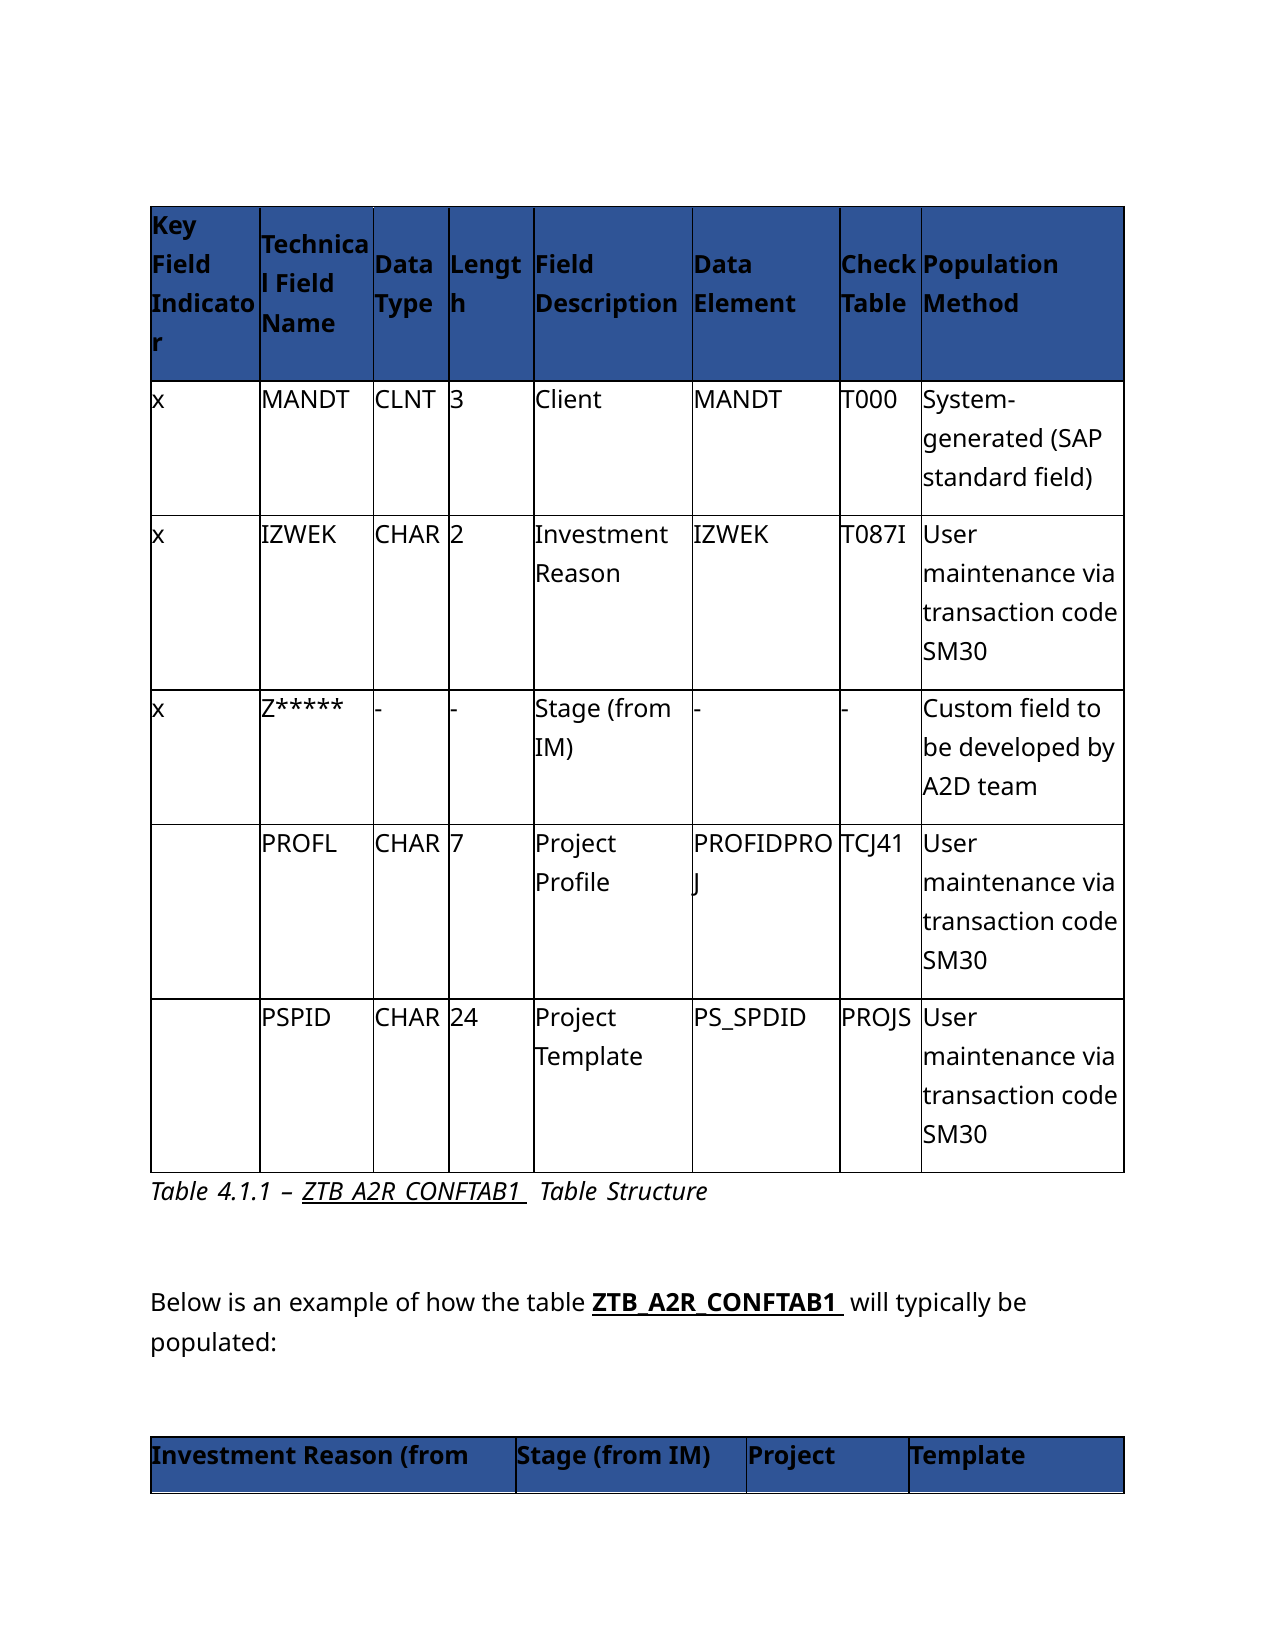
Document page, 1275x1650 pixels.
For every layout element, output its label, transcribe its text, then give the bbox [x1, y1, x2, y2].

table_cell 2 [450, 516, 533, 689]
table_cell 24 [450, 1000, 533, 1172]
table_cell System-generated (SAP standard field) [922, 382, 1123, 515]
table_cell User maintenance via transaction code SM30 [922, 516, 1123, 689]
table_cell T087I [841, 516, 921, 689]
table_cell IZWEK [261, 516, 373, 689]
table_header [517, 1438, 746, 1492]
table_header Population Method [922, 207, 1123, 380]
table_cell - [374, 691, 448, 824]
table_header Technical Field Name [261, 207, 373, 380]
table_header Data Element [693, 207, 840, 380]
table_cell CHAR [374, 825, 448, 998]
table_cell PROFL [261, 825, 373, 998]
table_cell User maintenance via transaction code SM30 [922, 825, 1123, 998]
table_cell Z***** [261, 691, 373, 824]
table_cell Client [535, 382, 692, 515]
table_cell Stage (from IM) [535, 691, 692, 824]
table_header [152, 1438, 515, 1492]
table_cell Project Profile [535, 825, 692, 998]
table_cell MANDT [693, 382, 839, 515]
table_header Project Profile​ [747, 1438, 908, 1492]
table_cell 3 [450, 382, 533, 515]
text Table 4.1.1 – ZTB_A2R_CONFTAB1 Table Structure [150, 1173, 1125, 1207]
table_cell Project Template [535, 1000, 692, 1172]
table_cell CHAR [374, 1000, 448, 1172]
table_cell CHAR [374, 516, 448, 689]
table_cell Investment Reason [535, 516, 692, 689]
table_cell T000 [841, 382, 921, 515]
table_cell IZWEK [693, 516, 839, 689]
table_cell PROFIDPROJ [693, 825, 839, 998]
table_cell x [152, 516, 259, 689]
table_cell x [152, 382, 259, 515]
table_header Key Field Indicator [152, 207, 260, 380]
table_header Template​ [910, 1438, 1123, 1492]
table_cell User maintenance via transaction code SM30 [922, 1000, 1123, 1172]
table_cell Custom field to be developed by A2D team [922, 691, 1123, 824]
table_header Length [450, 207, 534, 380]
table_cell - [450, 691, 533, 824]
table_cell CLNT [374, 382, 448, 515]
table_cell [152, 825, 259, 998]
table_header Data Type [374, 207, 449, 380]
table_cell TCJ41 [841, 825, 921, 998]
table_cell MANDT [261, 382, 373, 515]
table_cell - [693, 691, 839, 824]
table_cell 7 [450, 825, 533, 998]
table_cell PROJS [841, 1000, 921, 1172]
table_header Field Description [535, 207, 692, 380]
table_cell PSPID [261, 1000, 373, 1172]
table_cell [152, 1000, 259, 1172]
table_cell - [841, 691, 921, 824]
table_header Check Table [841, 207, 921, 380]
table_cell x [152, 691, 259, 824]
text Below is an example of how the table ZTB_A2R_CONFTAB1 will typically be populated: [150, 1285, 1125, 1358]
table_cell PS_SPDID [693, 1000, 839, 1172]
